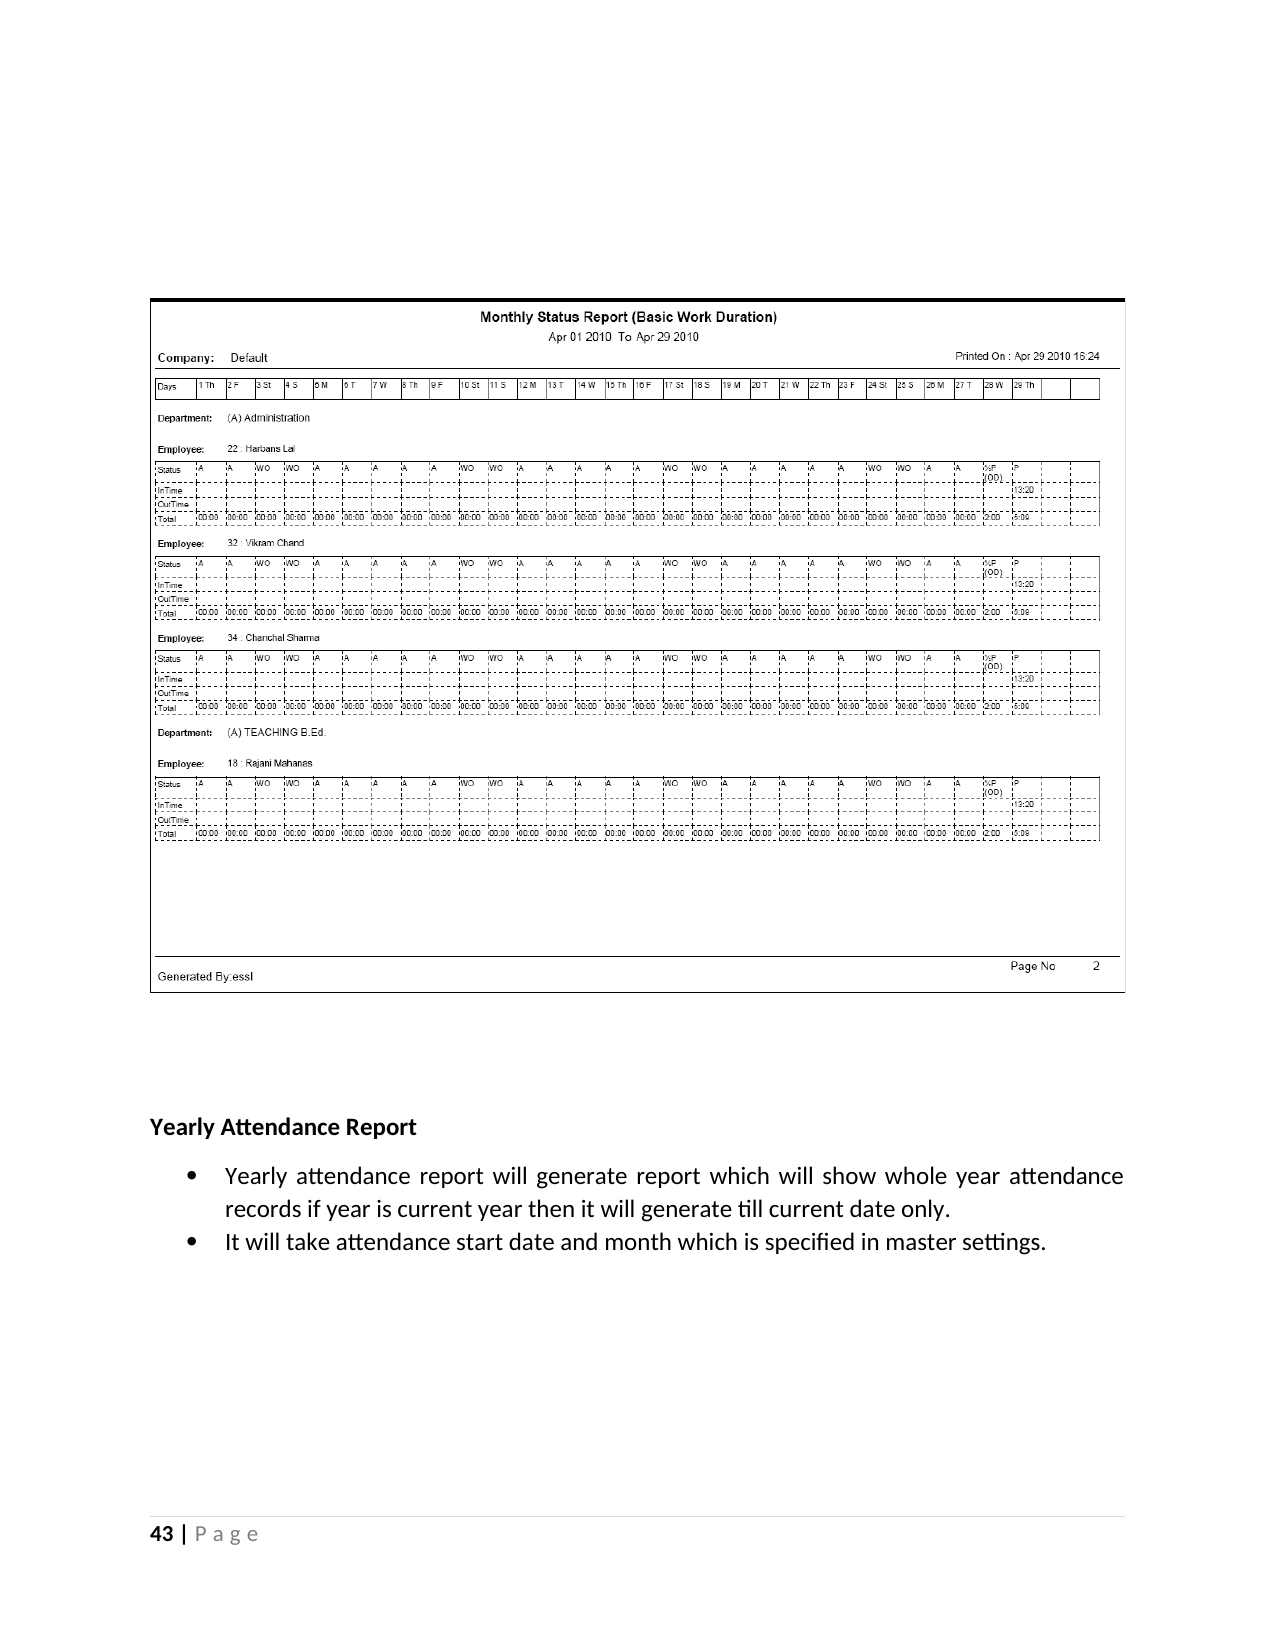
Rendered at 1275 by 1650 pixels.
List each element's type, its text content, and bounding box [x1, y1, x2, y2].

list It will take attendance start date and month which is specified in master settings. [187, 1226, 1125, 1257]
text Yearly Attendance Report [150, 1111, 1125, 1141]
list Yearly attendance report will generate report which will show whole year attendance records if year is current year then it will generate till current date only. [187, 1160, 1125, 1224]
